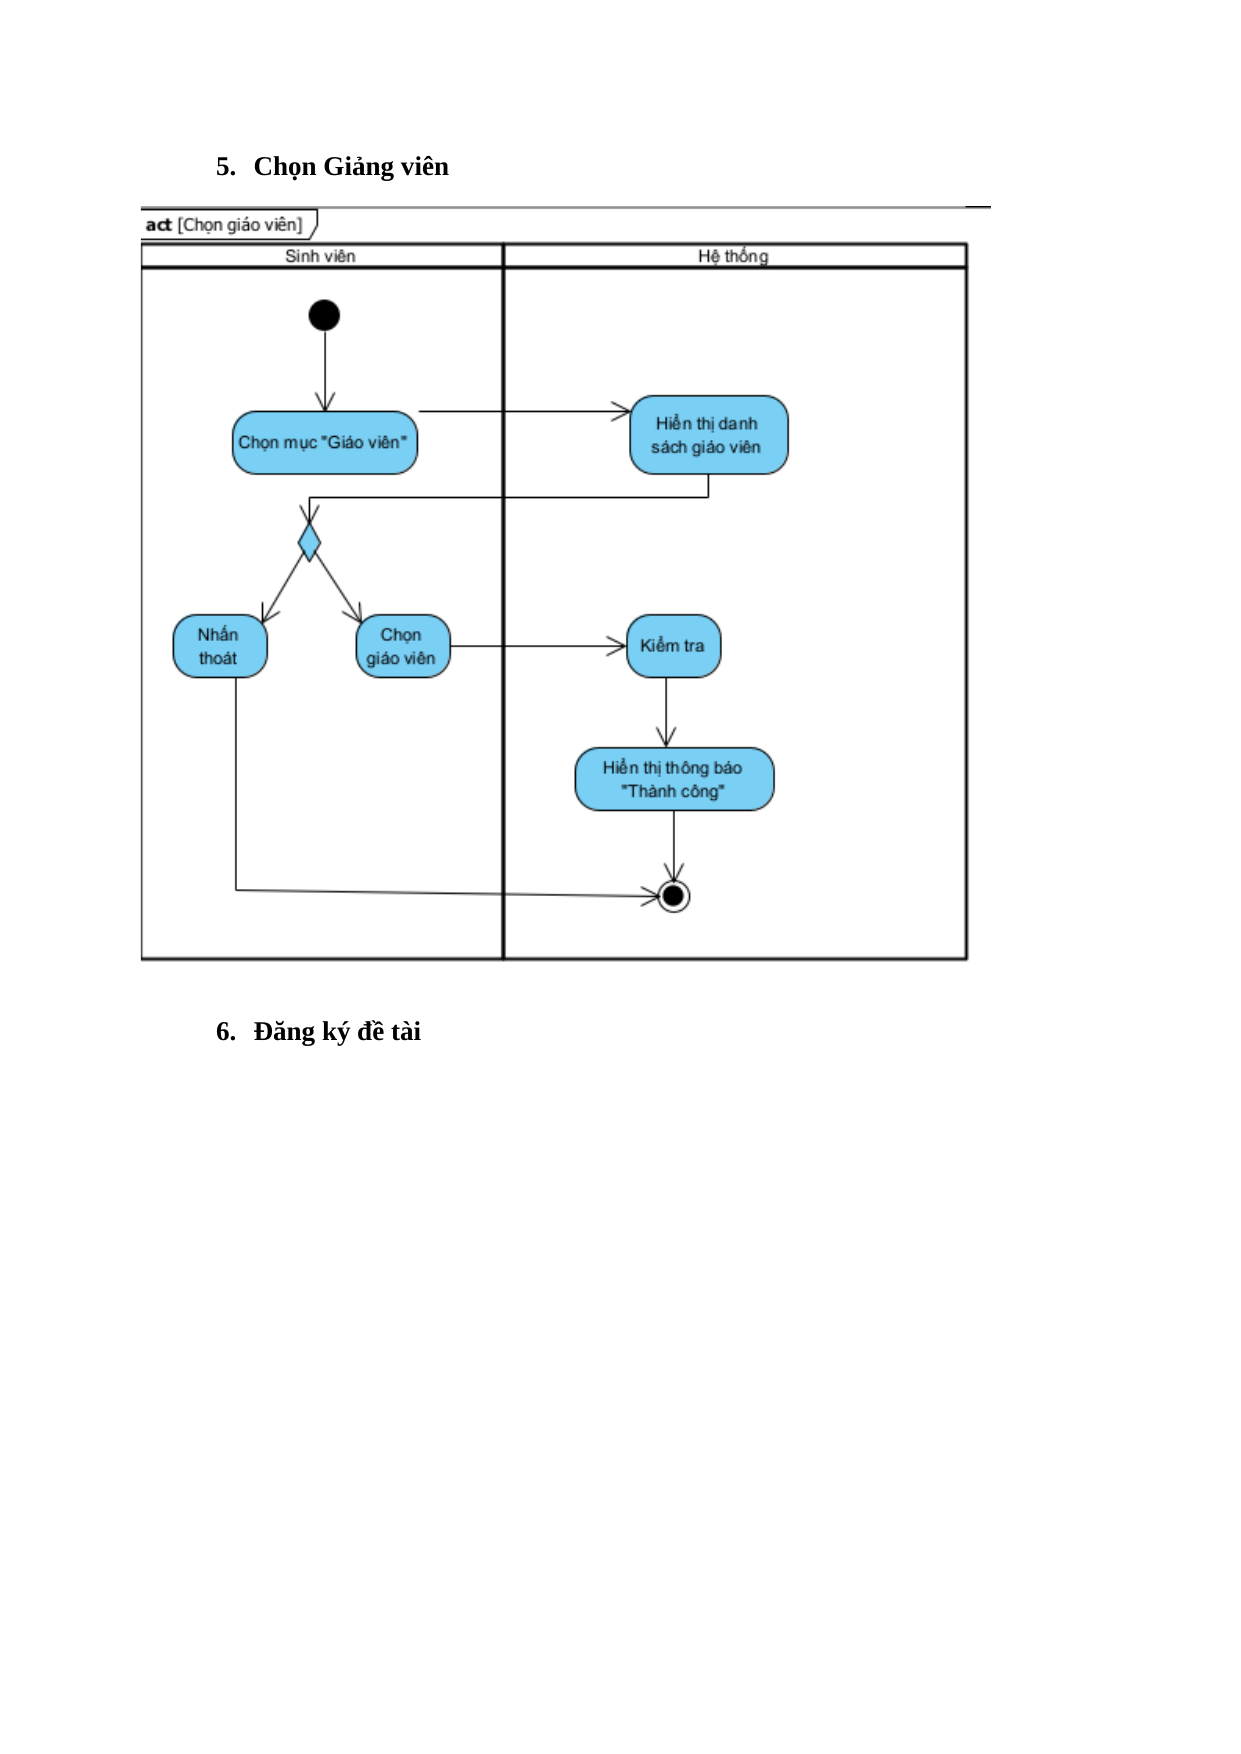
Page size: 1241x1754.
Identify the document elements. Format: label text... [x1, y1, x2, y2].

subtitle Đăng ký đề tài [216, 1015, 1090, 1047]
picture [140, 206, 991, 982]
subtitle Chọn Giảng viên [216, 150, 1090, 181]
